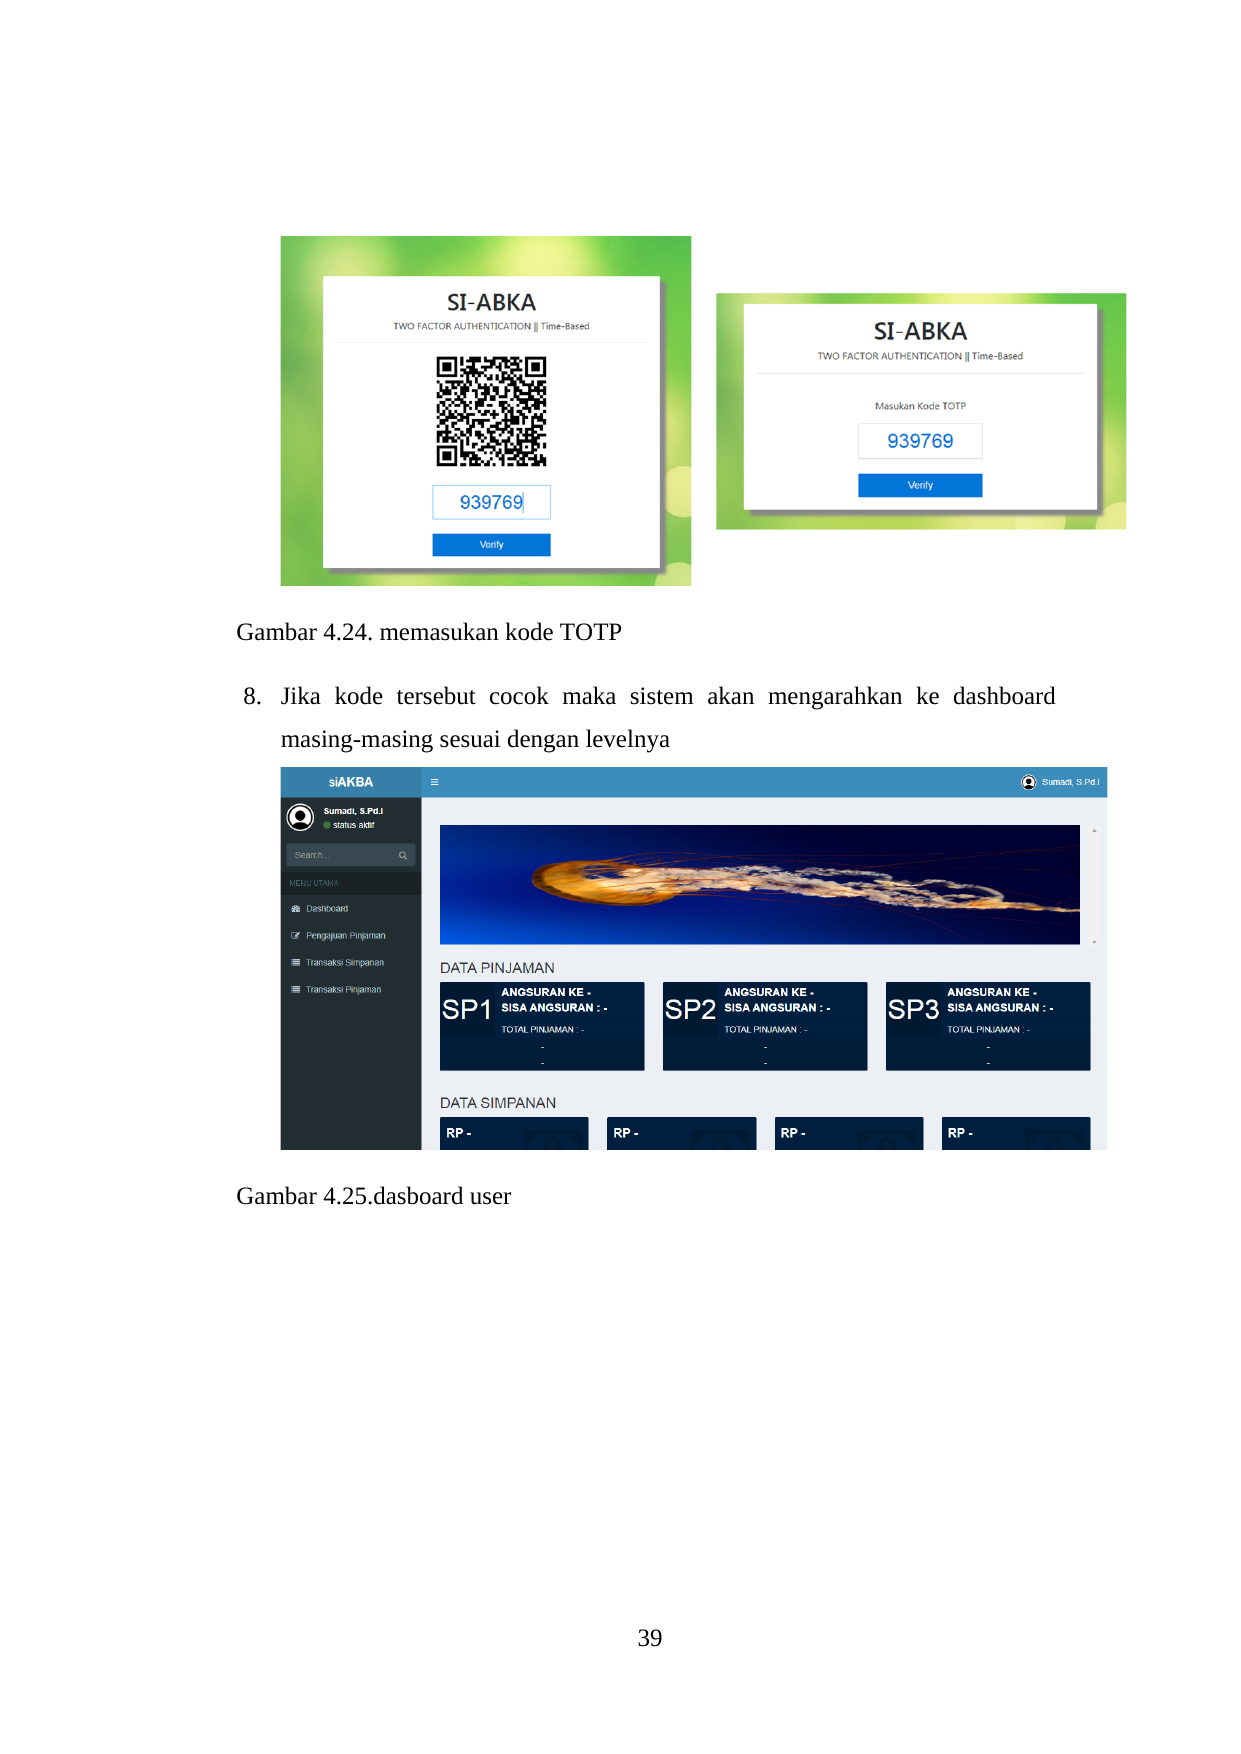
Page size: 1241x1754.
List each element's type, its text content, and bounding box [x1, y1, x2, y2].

list Jika kode tersebut cocok maka sistem akan mengarahkan ke dashboard masing-masing sesuai dengan levelnya [243, 681, 1056, 753]
picture [280, 236, 1127, 586]
picture [280, 767, 1108, 1150]
